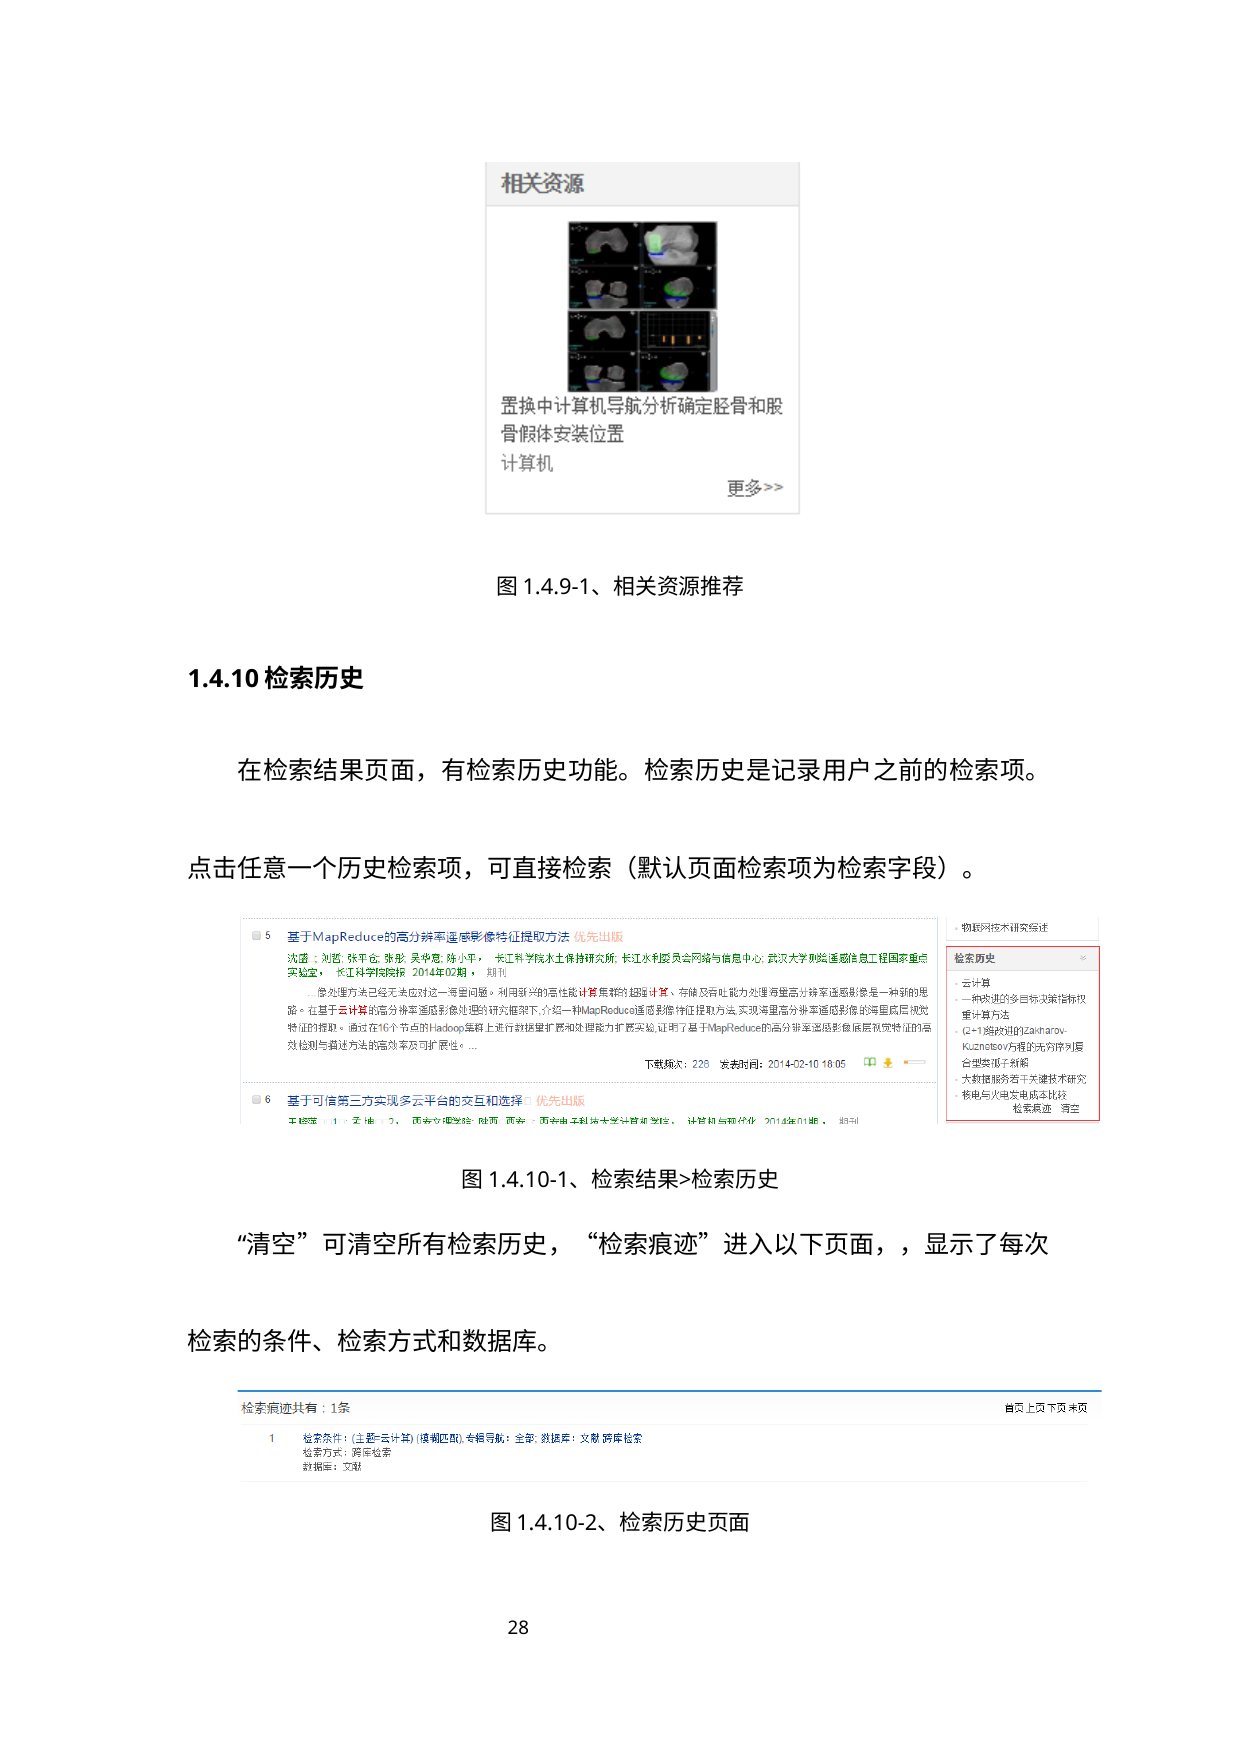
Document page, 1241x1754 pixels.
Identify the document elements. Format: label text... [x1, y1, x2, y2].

subtitle 1.4.10检索历史 [187, 644, 1053, 709]
picture [481, 162, 809, 522]
text 图1.4.9-1、相关资源推荐 [187, 569, 1053, 601]
text 在检索结果页面，有检索历史功能。检索历史是记录用户之前的检索项。点击任意一个历史检索项，可直接检索（默认页面检索项为检索字段）。 [187, 736, 1053, 899]
picture [237, 1390, 1102, 1482]
picture [237, 917, 1102, 1124]
text 图1.4.10-1、检索结果>检索历史 [187, 1162, 1053, 1194]
text “清空”可清空所有检索历史，“检索痕迹”进入以下页面，，显示了每次检索的条件、检索方式和数据库。 [187, 1210, 1053, 1372]
text 图1.4.10-2、检索历史页面 [187, 1505, 1053, 1537]
